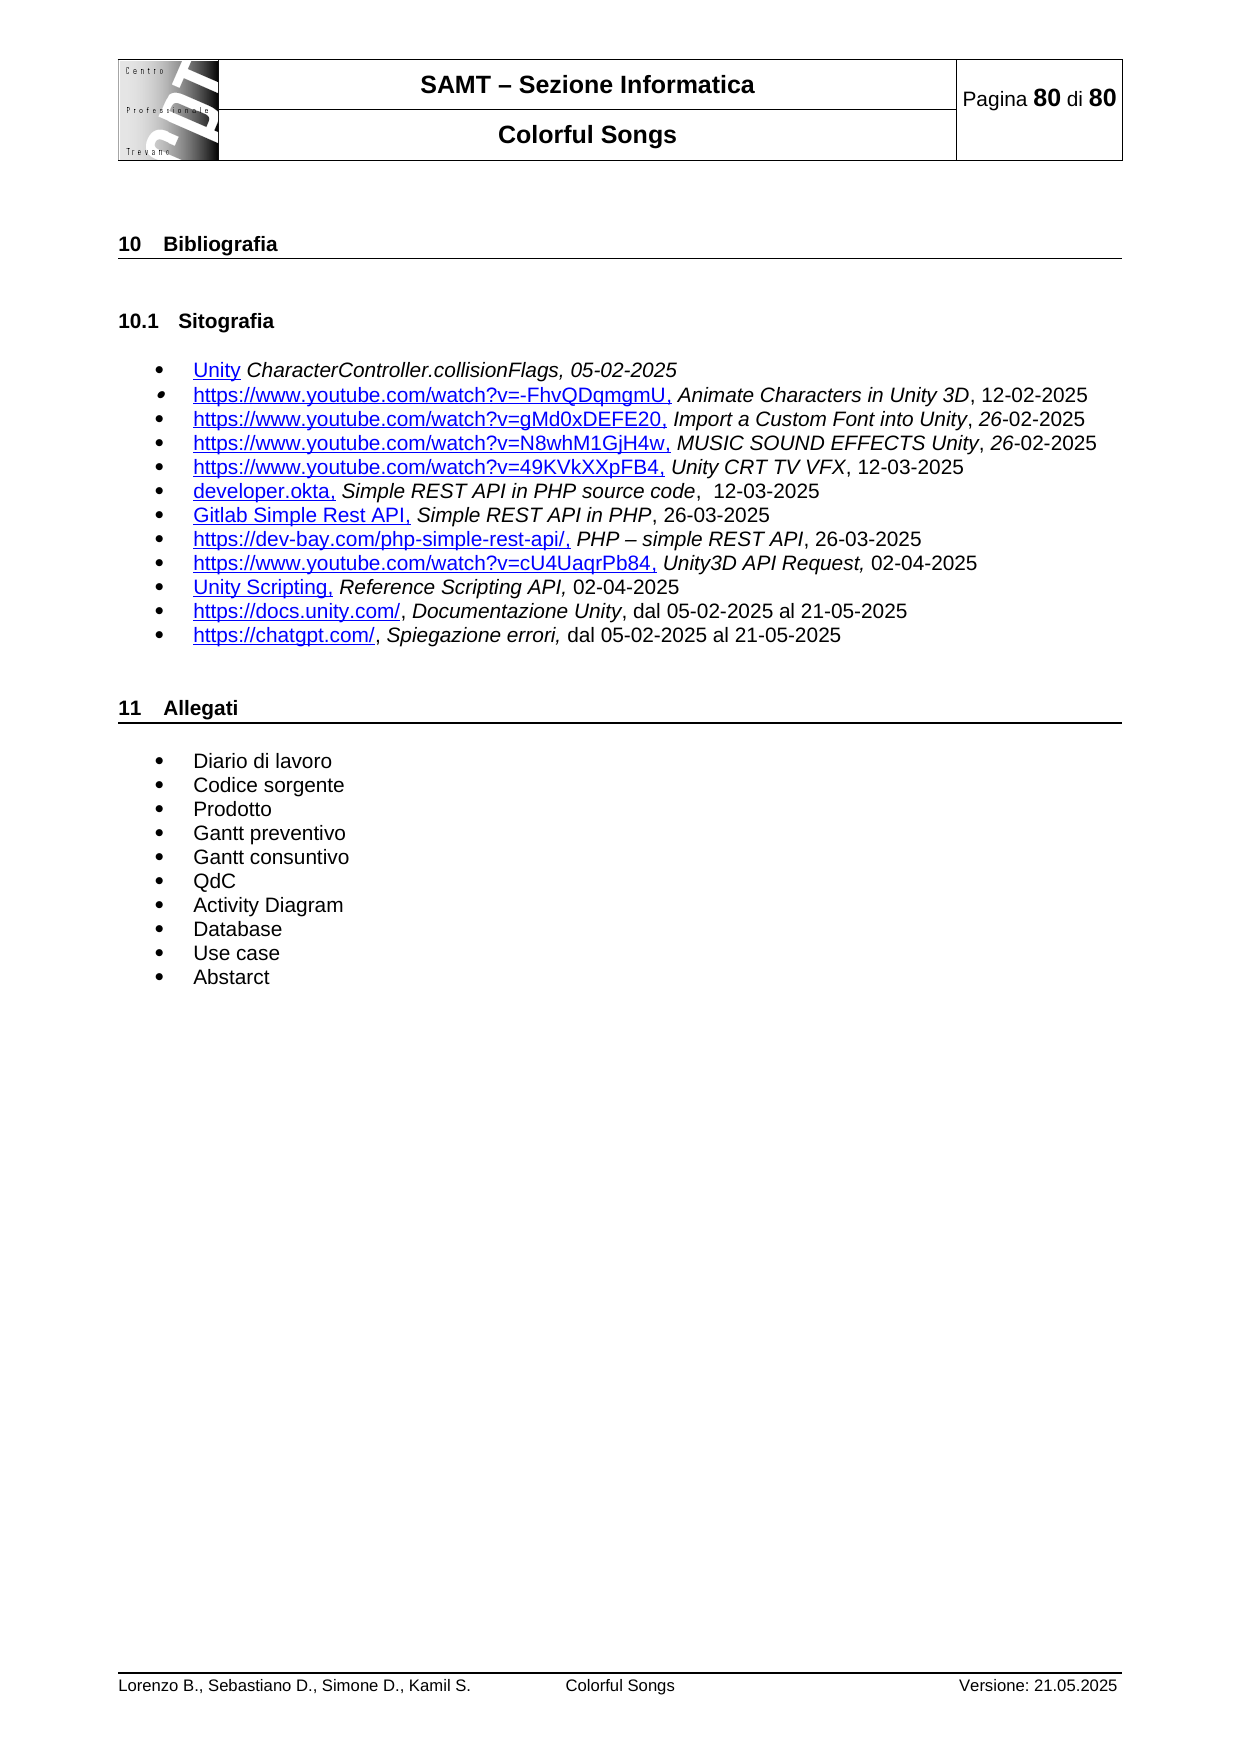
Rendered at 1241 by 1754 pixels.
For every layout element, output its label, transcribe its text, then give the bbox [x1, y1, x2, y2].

list QdC [156, 869, 1122, 893]
list https://chatgpt.com/, Spiegazione errori, dal 05-02-2025 al 21-05-2025 [156, 623, 1122, 647]
list Prodotto [156, 797, 1122, 821]
list https://docs.unity.com/, Documentazione Unity, dal 05-02-2025 al 21-05-2025 [156, 599, 1122, 623]
list Unity CharacterController.collisionFlags, 05-02-2025 [156, 358, 1122, 382]
list https://www.youtube.com/watch?v=N8whM1GjH4w, MUSIC SOUND EFFECTS Unity, 26-02-2025 [156, 431, 1122, 454]
list https://dev-bay.com/php-simple-rest-api/, PHP – simple REST API, 26-03-2025 [156, 527, 1122, 551]
list developer.okta, Simple REST API in PHP source code, 12-03-2025 [156, 479, 1122, 503]
list Diario di lavoro [156, 749, 1122, 773]
subtitle Bibliografia [118, 232, 1122, 258]
list Codice sorgente [156, 773, 1122, 797]
list https://www.youtube.com/watch?v=cU4UaqrPb84, Unity3D API Request, 02-04-2025 [156, 551, 1122, 575]
list Database [156, 917, 1122, 941]
list Use case [156, 941, 1122, 965]
list Abstarct [156, 965, 1122, 989]
picture [118, 60, 219, 160]
list Gantt consuntivo [156, 845, 1122, 869]
subtitle Sitografia [118, 309, 1122, 333]
list https://www.youtube.com/watch?v=gMd0xDEFE20, Import a Custom Font into Unity, 26-02-2025 [156, 406, 1122, 431]
list Gantt preventivo [156, 821, 1122, 845]
list https://www.youtube.com/watch?v=49KVkXXpFB4, Unity CRT TV VFX, 12-03-2025 [156, 454, 1122, 479]
list Activity Diagram [156, 893, 1122, 917]
list Gitlab Simple Rest API, Simple REST API in PHP, 26-03-2025 [156, 503, 1122, 527]
list Unity Scripting, Reference Scripting API, 02-04-2025 [156, 575, 1122, 599]
subtitle Allegati [118, 696, 1122, 722]
list https://www.youtube.com/watch?v=-FhvQDqmgmU, Animate Characters in Unity 3D, 12-02-2025 [156, 382, 1122, 406]
